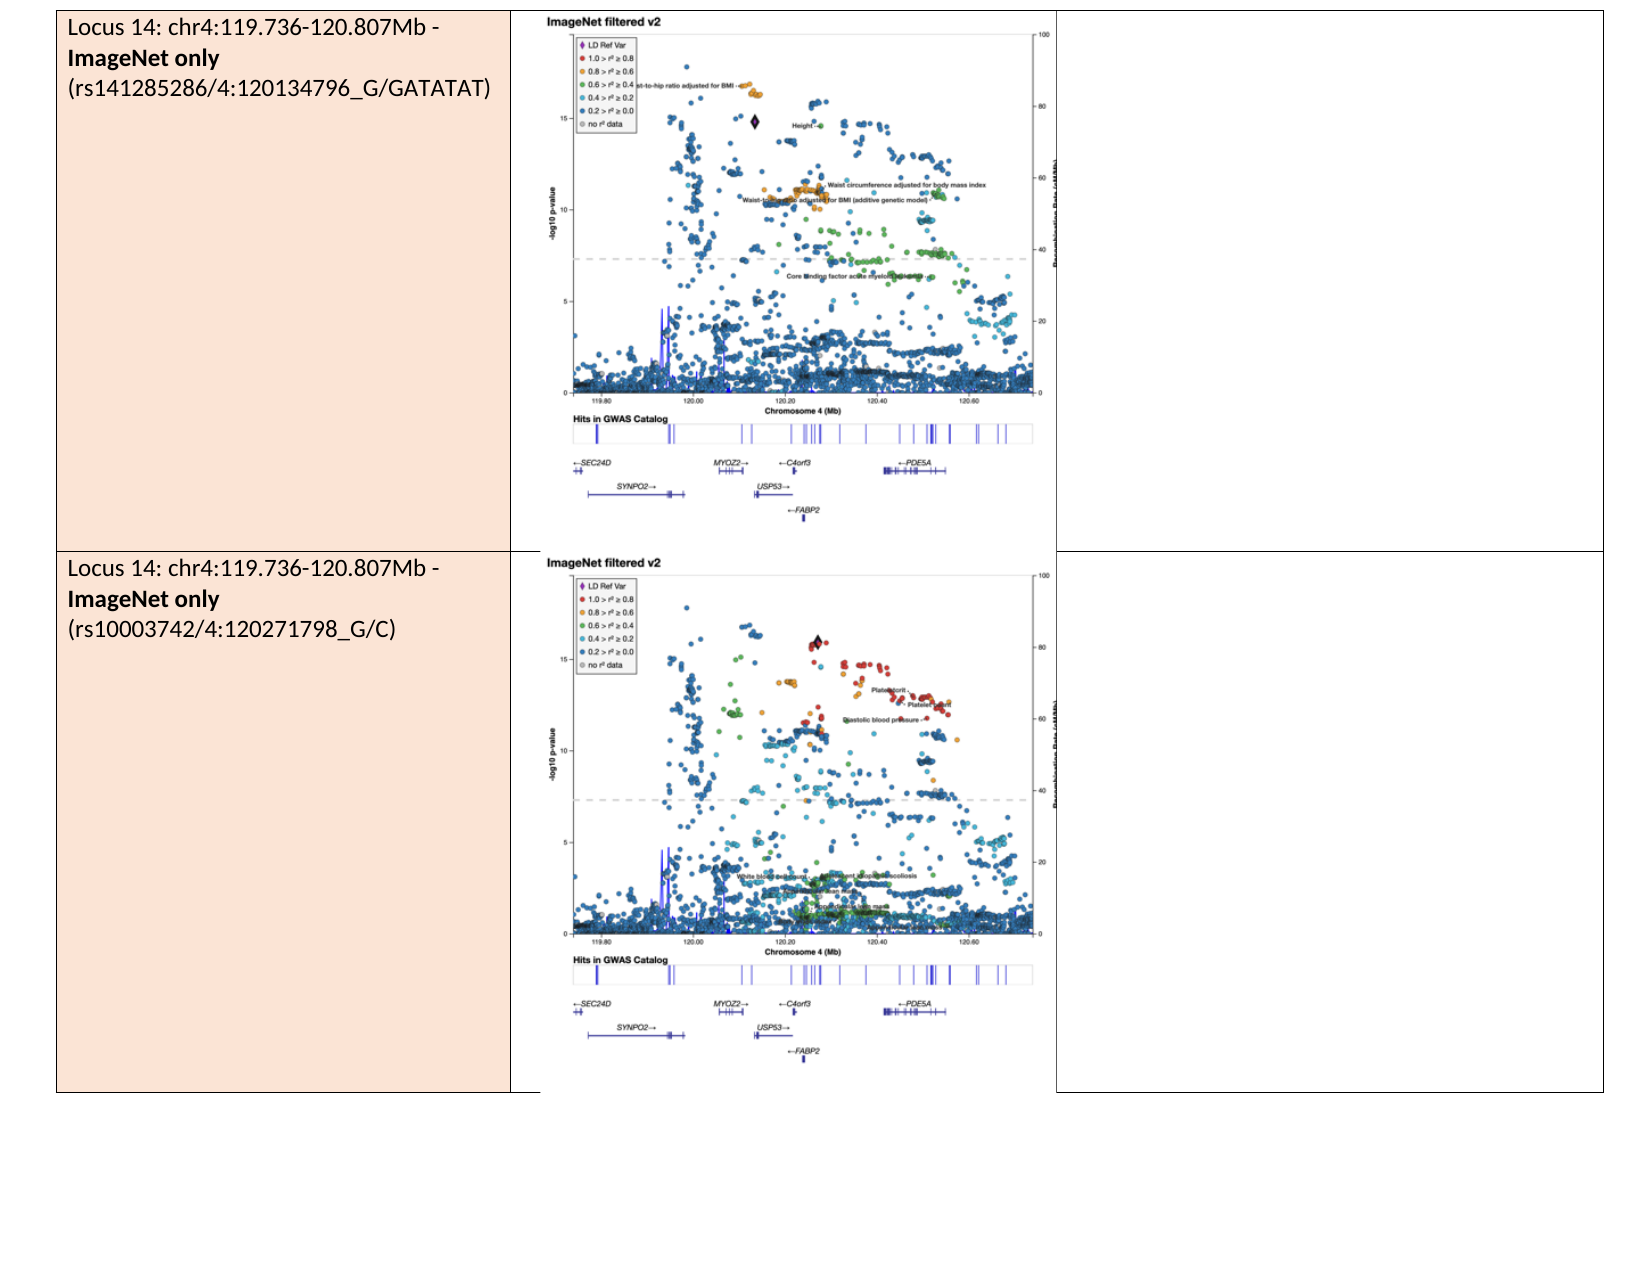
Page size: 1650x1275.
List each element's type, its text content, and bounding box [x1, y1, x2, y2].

table_cell [511, 11, 540, 551]
table_cell Locus 14: chr4:119.736-120.807Mb - ImageNet only (rs141285286/4:120134796_G/GATATAT) [57, 11, 510, 551]
table_cell [511, 552, 540, 1092]
table_cell [1057, 552, 1603, 1092]
table_cell Locus 14: chr4:119.736-120.807Mb - ImageNet only (rs10003742/4:120271798_G/C) [57, 552, 510, 1092]
table_cell [1057, 11, 1603, 551]
